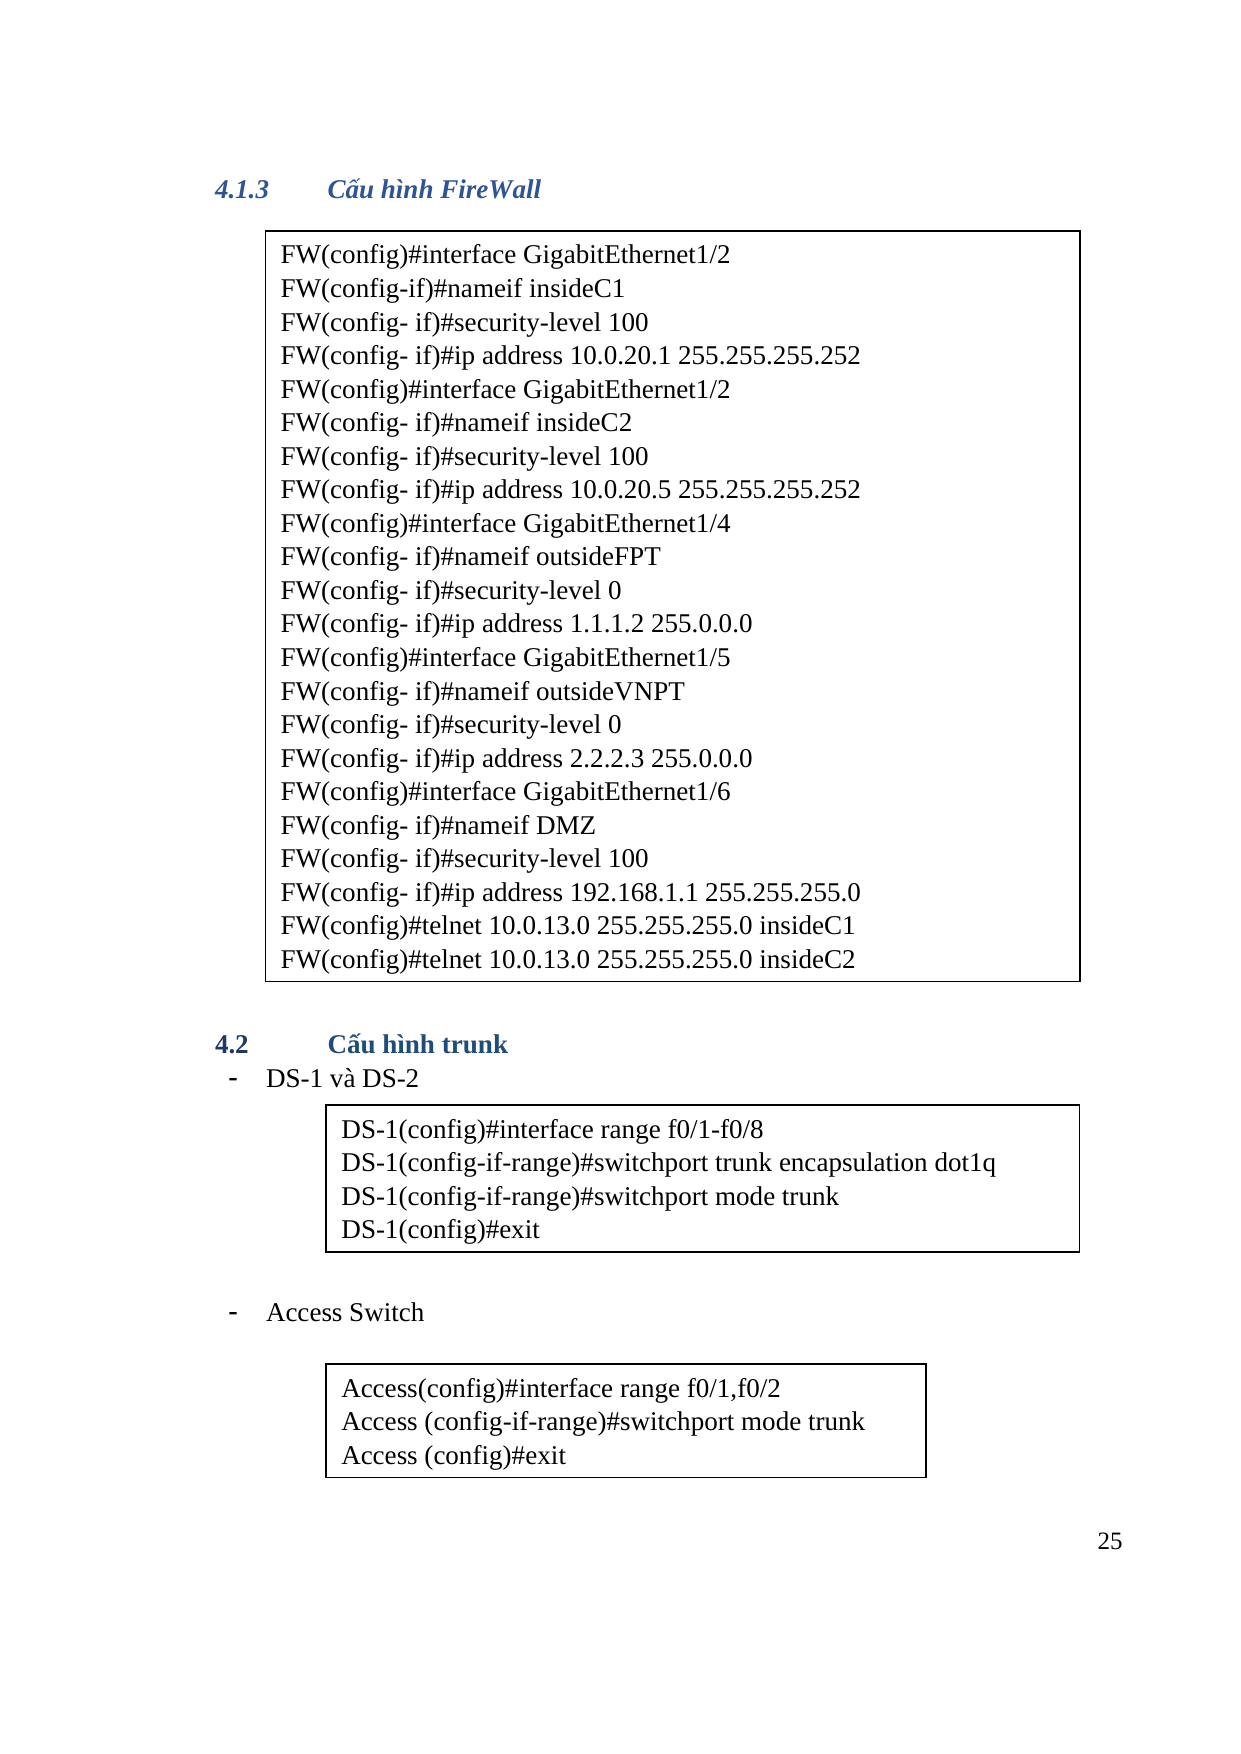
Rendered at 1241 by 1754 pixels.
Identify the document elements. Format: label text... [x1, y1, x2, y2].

subtitle Cấu hình trunk [215, 1028, 1122, 1059]
list Access Switch [228, 1296, 1122, 1328]
list DS-1 và DS-2 [228, 1062, 1122, 1093]
subtitle 4.1.3 Cấu hình FireWall [177, 173, 1122, 204]
